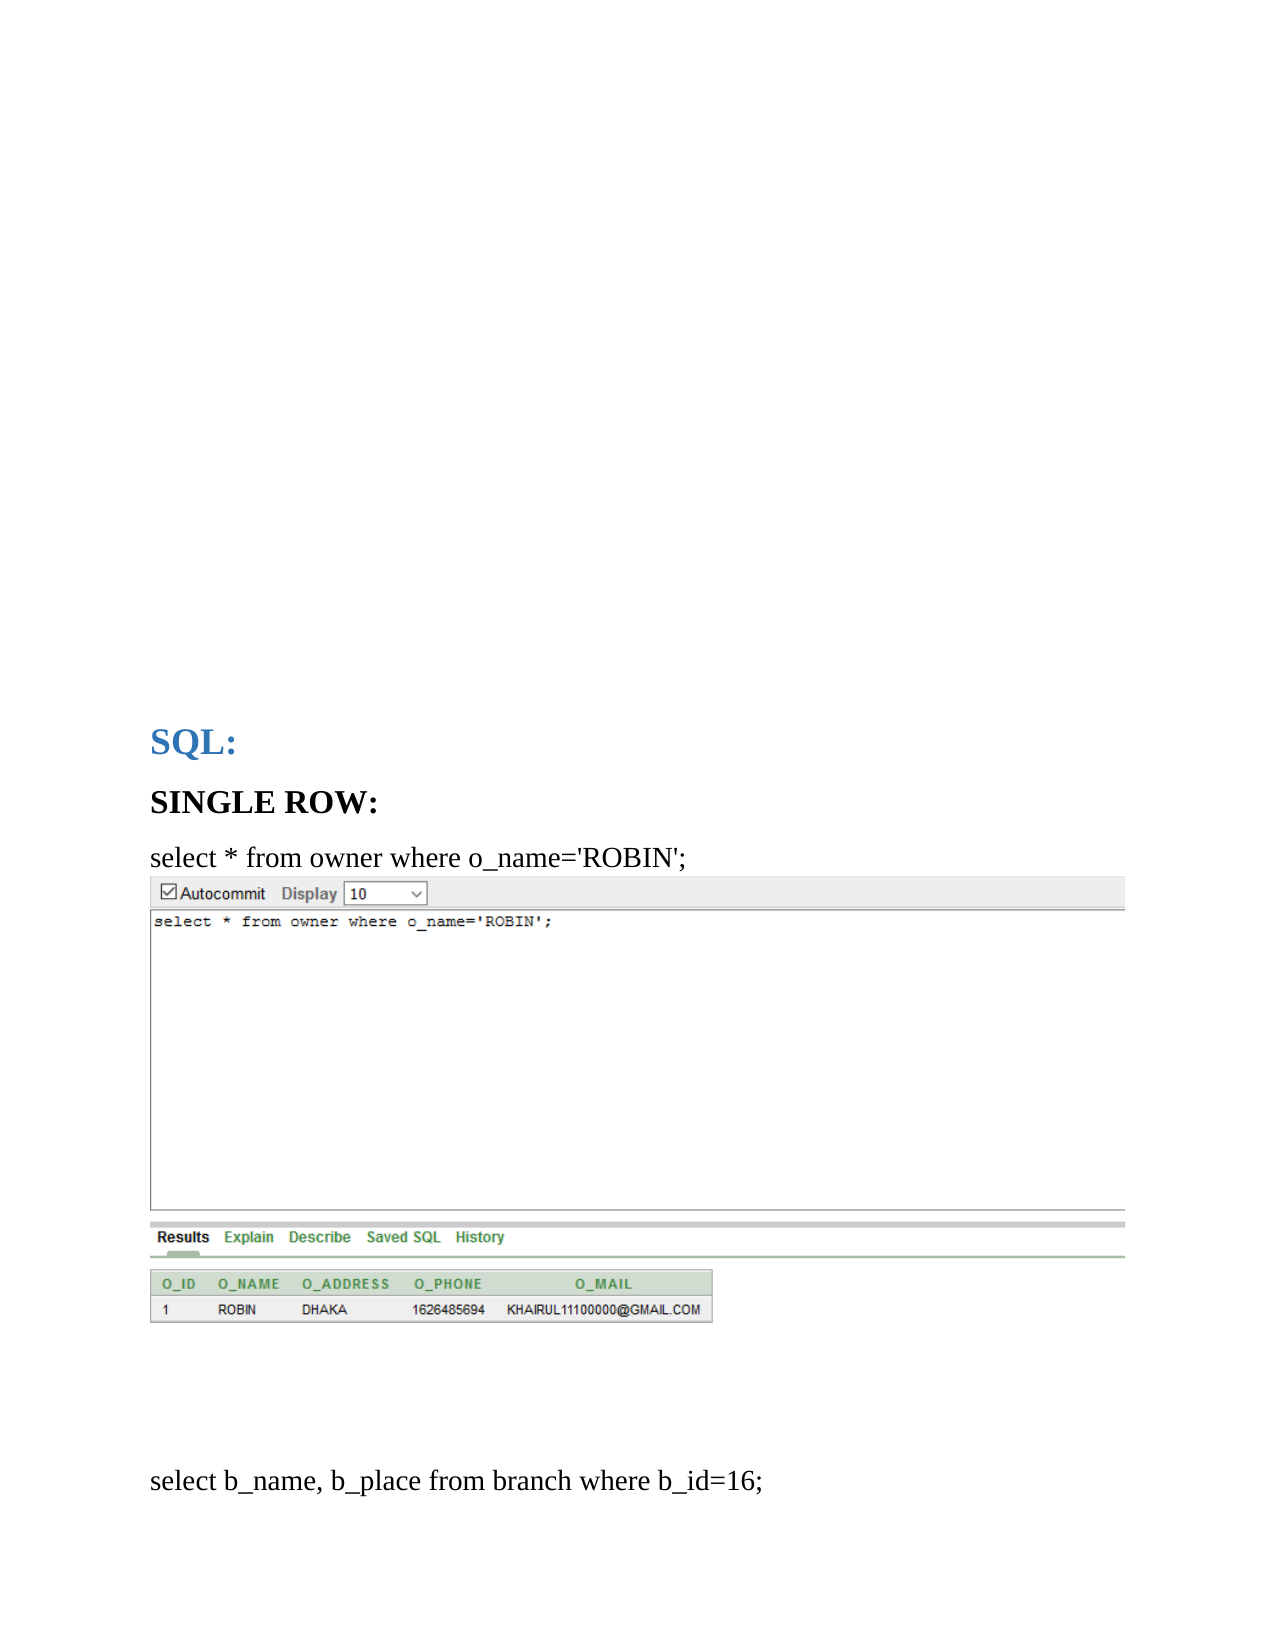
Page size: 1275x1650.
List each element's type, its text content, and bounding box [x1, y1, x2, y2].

text SQL: [150, 719, 1125, 762]
text select * from owner where o_name='ROBIN'; [150, 840, 1125, 876]
picture [150, 876, 1125, 1323]
text SINGLE ROW: [150, 782, 1125, 821]
text select b_name, b_place from branch where b_id=16; [150, 1463, 1125, 1496]
